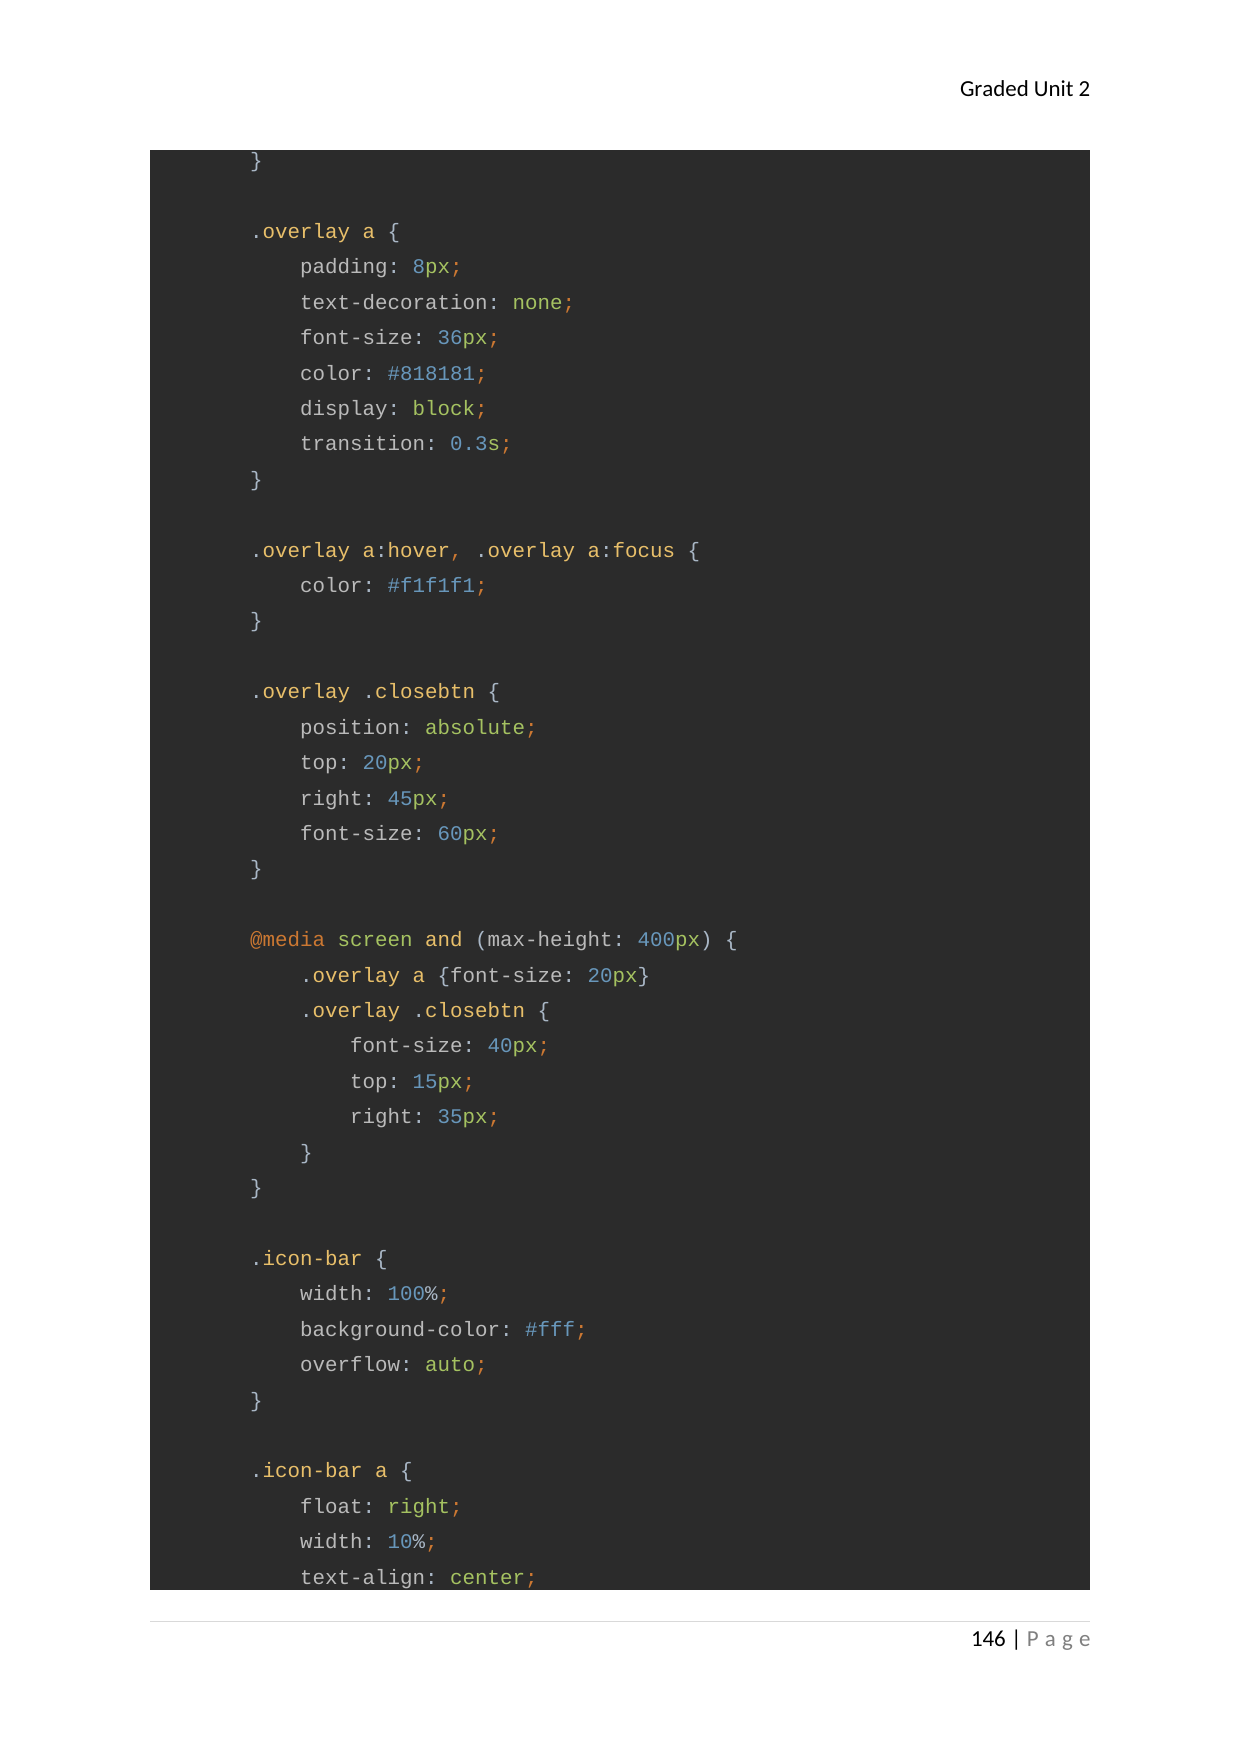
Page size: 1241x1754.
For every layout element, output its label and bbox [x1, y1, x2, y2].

text [150, 150, 1090, 1590]
